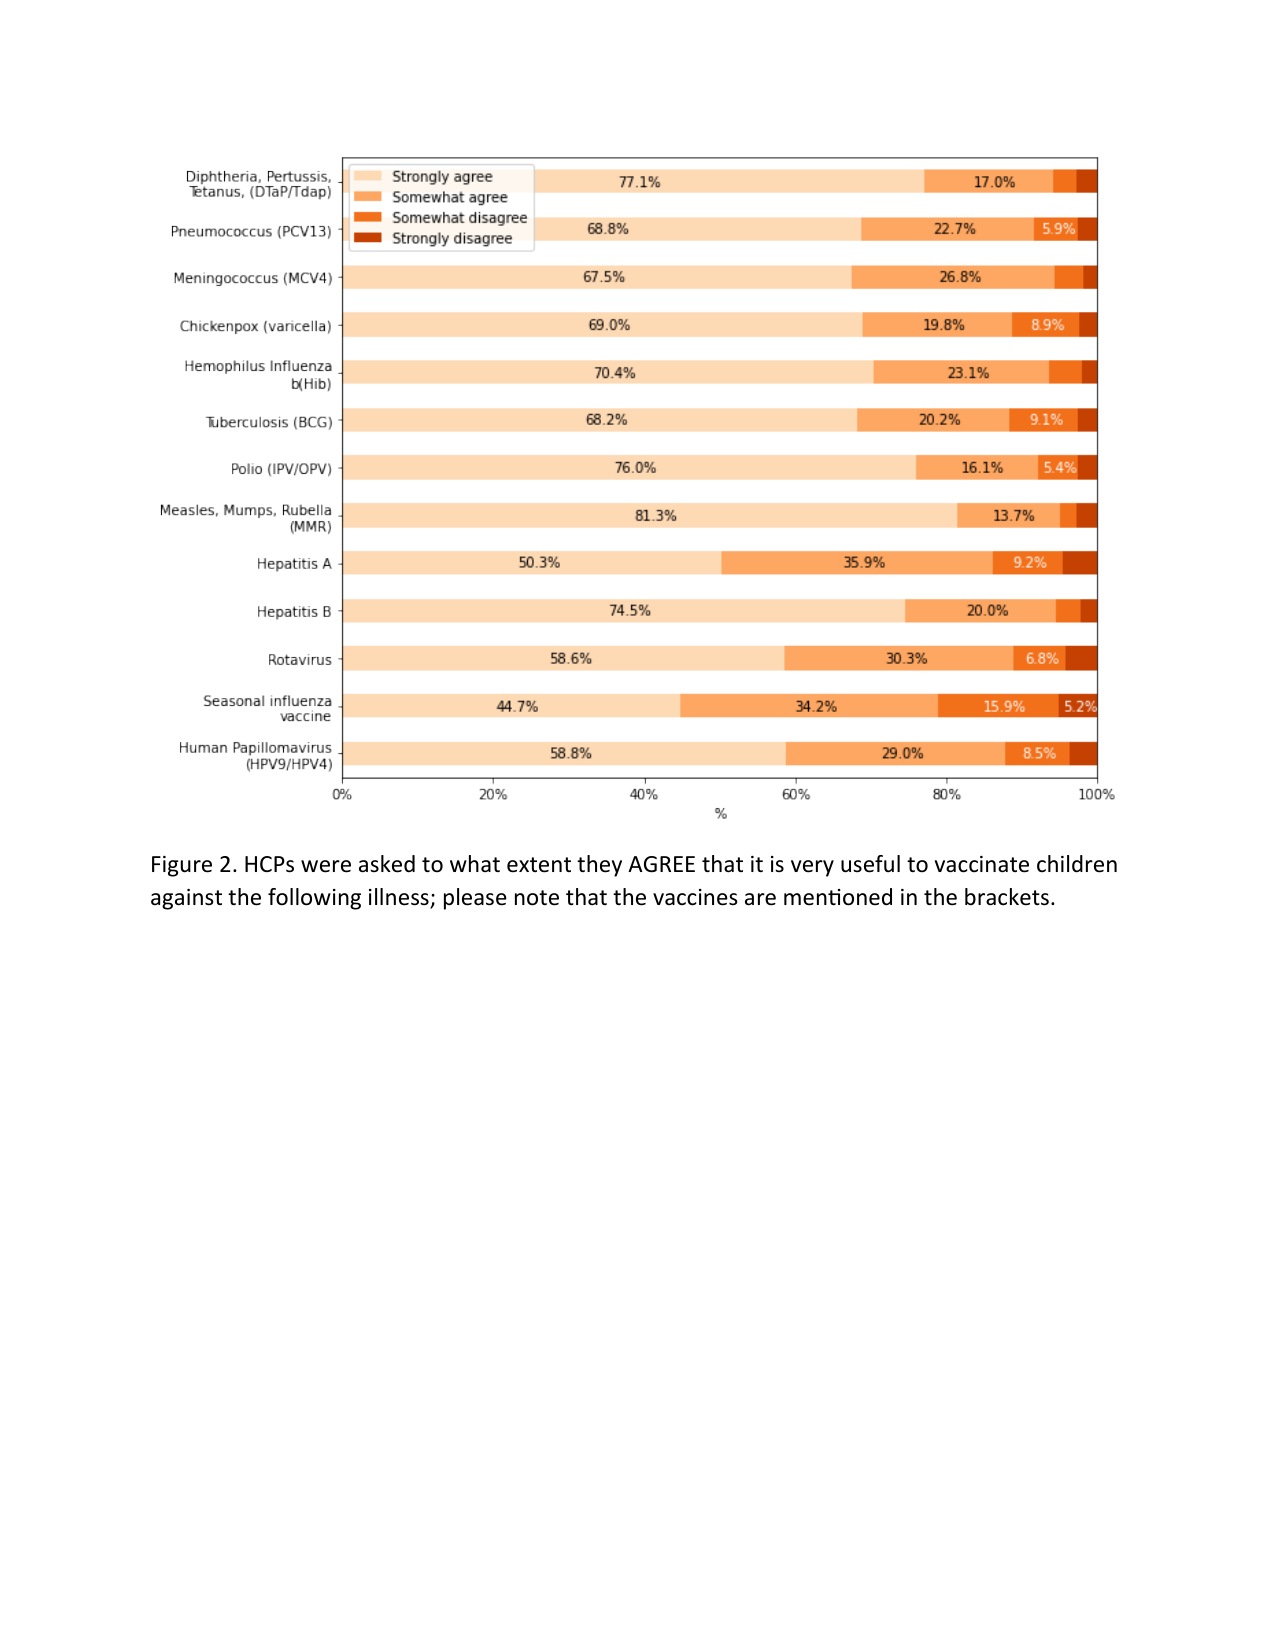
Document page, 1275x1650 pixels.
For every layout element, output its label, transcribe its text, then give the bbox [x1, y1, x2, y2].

text Figure 2. HCPs were asked to what extent they AGREE that it is very useful to vaccinate children against the following illness; please note that the vaccines are mentioned in the brackets. [150, 848, 1125, 912]
picture [150, 150, 1125, 830]
